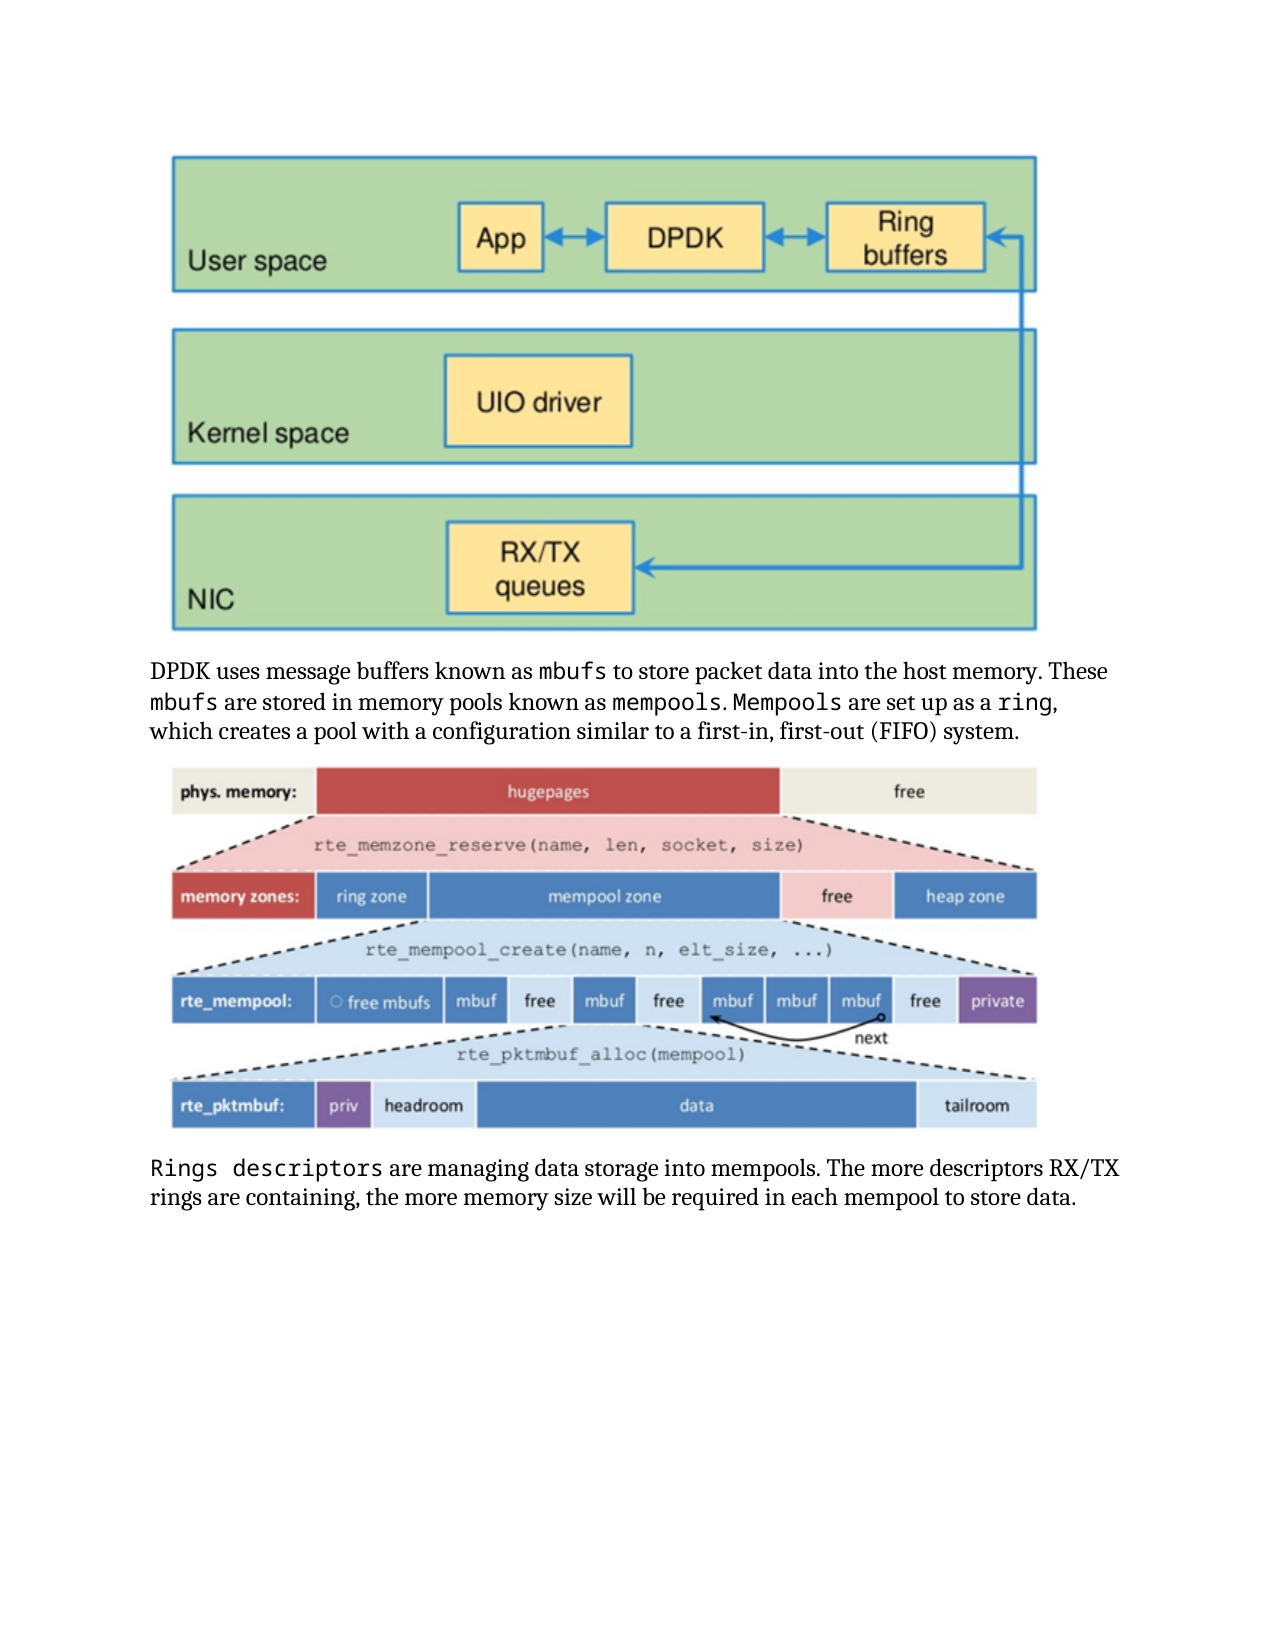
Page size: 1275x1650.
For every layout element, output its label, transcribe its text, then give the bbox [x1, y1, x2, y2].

text DPDK uses message buffers known as mbufs to store packet data into the host memory. These mbufs are stored in memory pools known as mempools. Mempools are set up as a ring, which creates a pool with a configuration similar to a first-in, first-out (FIFO) system. [150, 655, 1125, 746]
text Rings descriptors are managing data storage into mempools. The more descriptors RX/TX rings are containing, the more memory size will be required in each mempool to store data. [150, 1151, 1125, 1211]
picture [168, 764, 1044, 1133]
picture [168, 150, 1044, 636]
